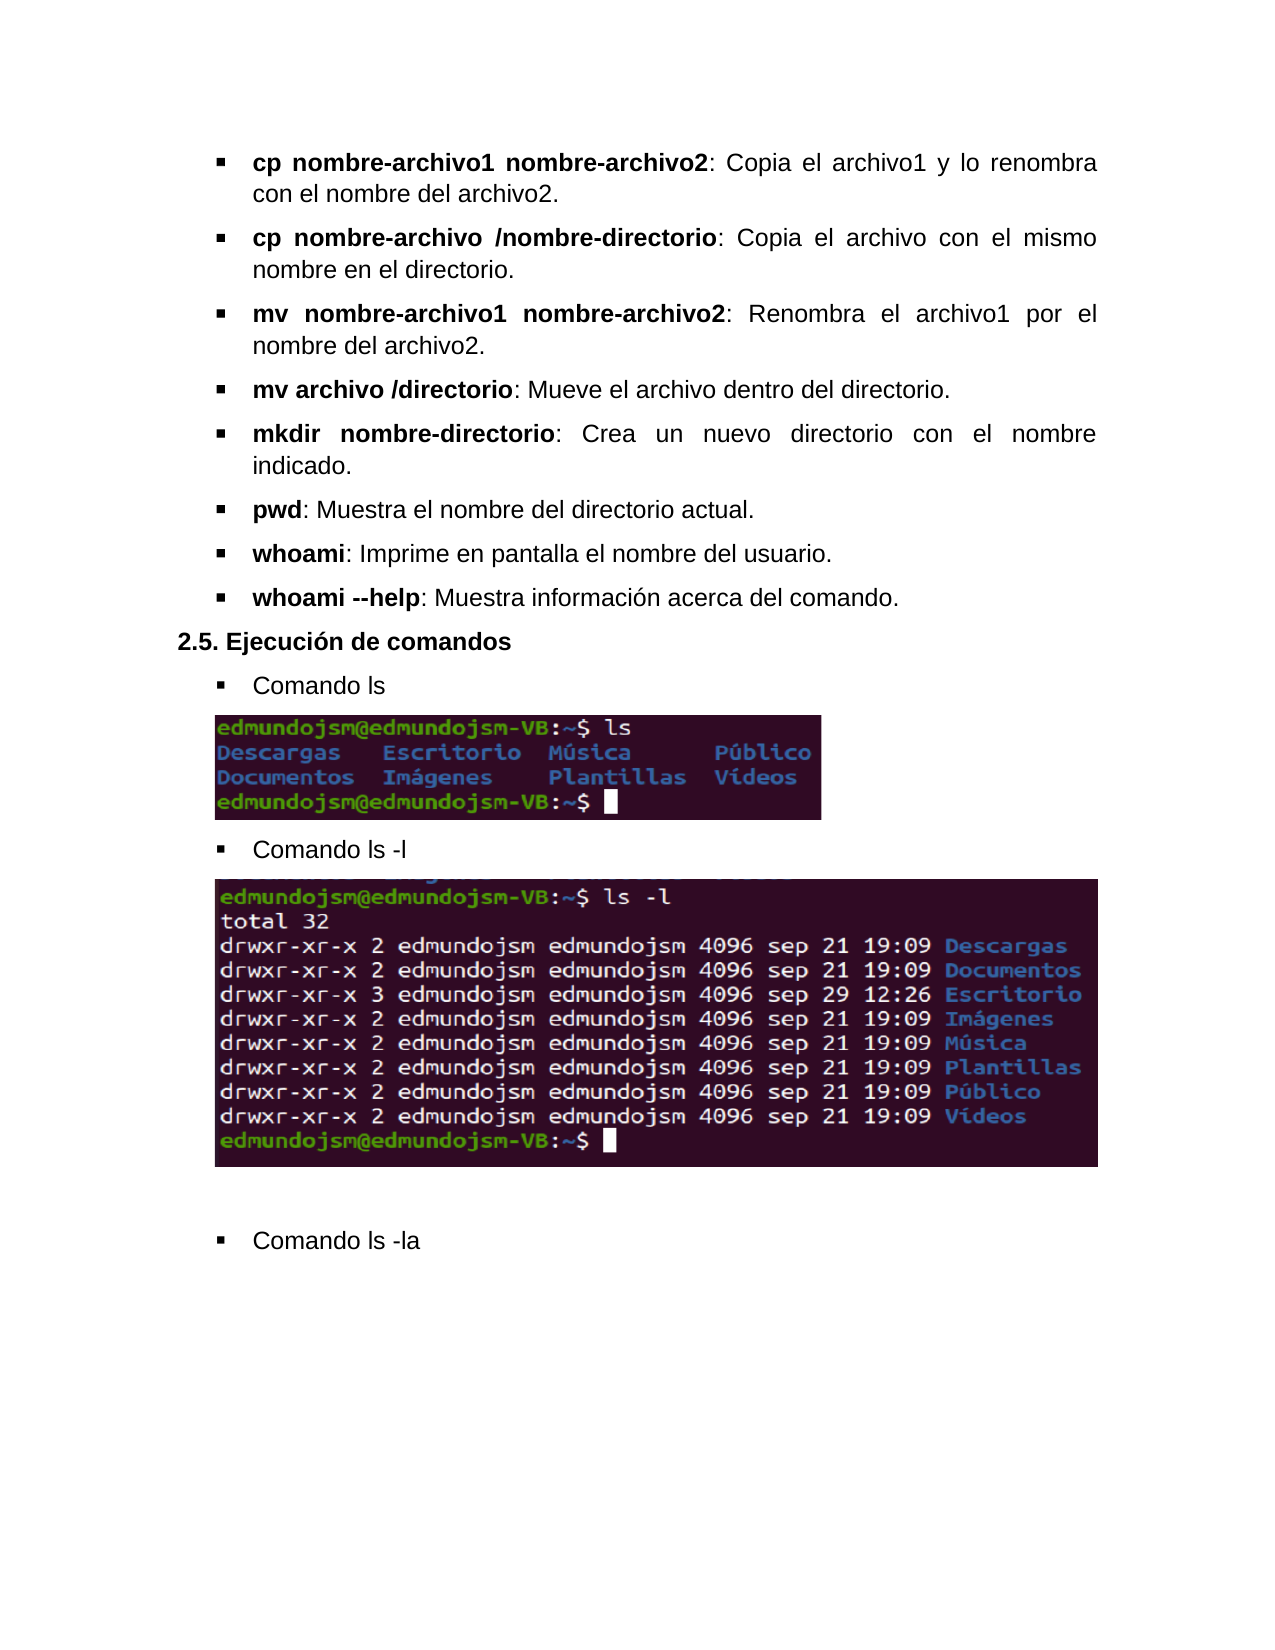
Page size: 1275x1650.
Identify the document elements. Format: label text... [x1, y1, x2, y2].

list mv archivo /directorio: Mueve el archivo dentro del directorio. [215, 375, 1098, 404]
list cp nombre-archivo1 nombre-archivo2: Copia el archivo1 y lo renombra con el nombre del archivo2. [215, 148, 1098, 208]
list pwd: Muestra el nombre del directorio actual. [215, 495, 1098, 523]
picture [214, 879, 1098, 1167]
picture [214, 715, 822, 820]
list Comando ls [215, 671, 1098, 700]
list mkdir nombre-directorio: Crea un nuevo directorio con el nombre indicado. [215, 419, 1098, 479]
list Comando ls -la [215, 1226, 1098, 1255]
list whoami: Imprime en pantalla el nombre del usuario. [215, 539, 1098, 568]
list whoami --help: Muestra información acerca del comando. [215, 583, 1098, 612]
list cp nombre-archivo /nombre-directorio: Copia el archivo con el mismo nombre en el directorio. [215, 223, 1098, 284]
text 2.5. Ejecución de comandos [177, 627, 1098, 656]
list mv nombre-archivo1 nombre-archivo2: Renombra el archivo1 por el nombre del archivo2. [215, 299, 1098, 359]
list Comando ls -l [215, 835, 1098, 864]
